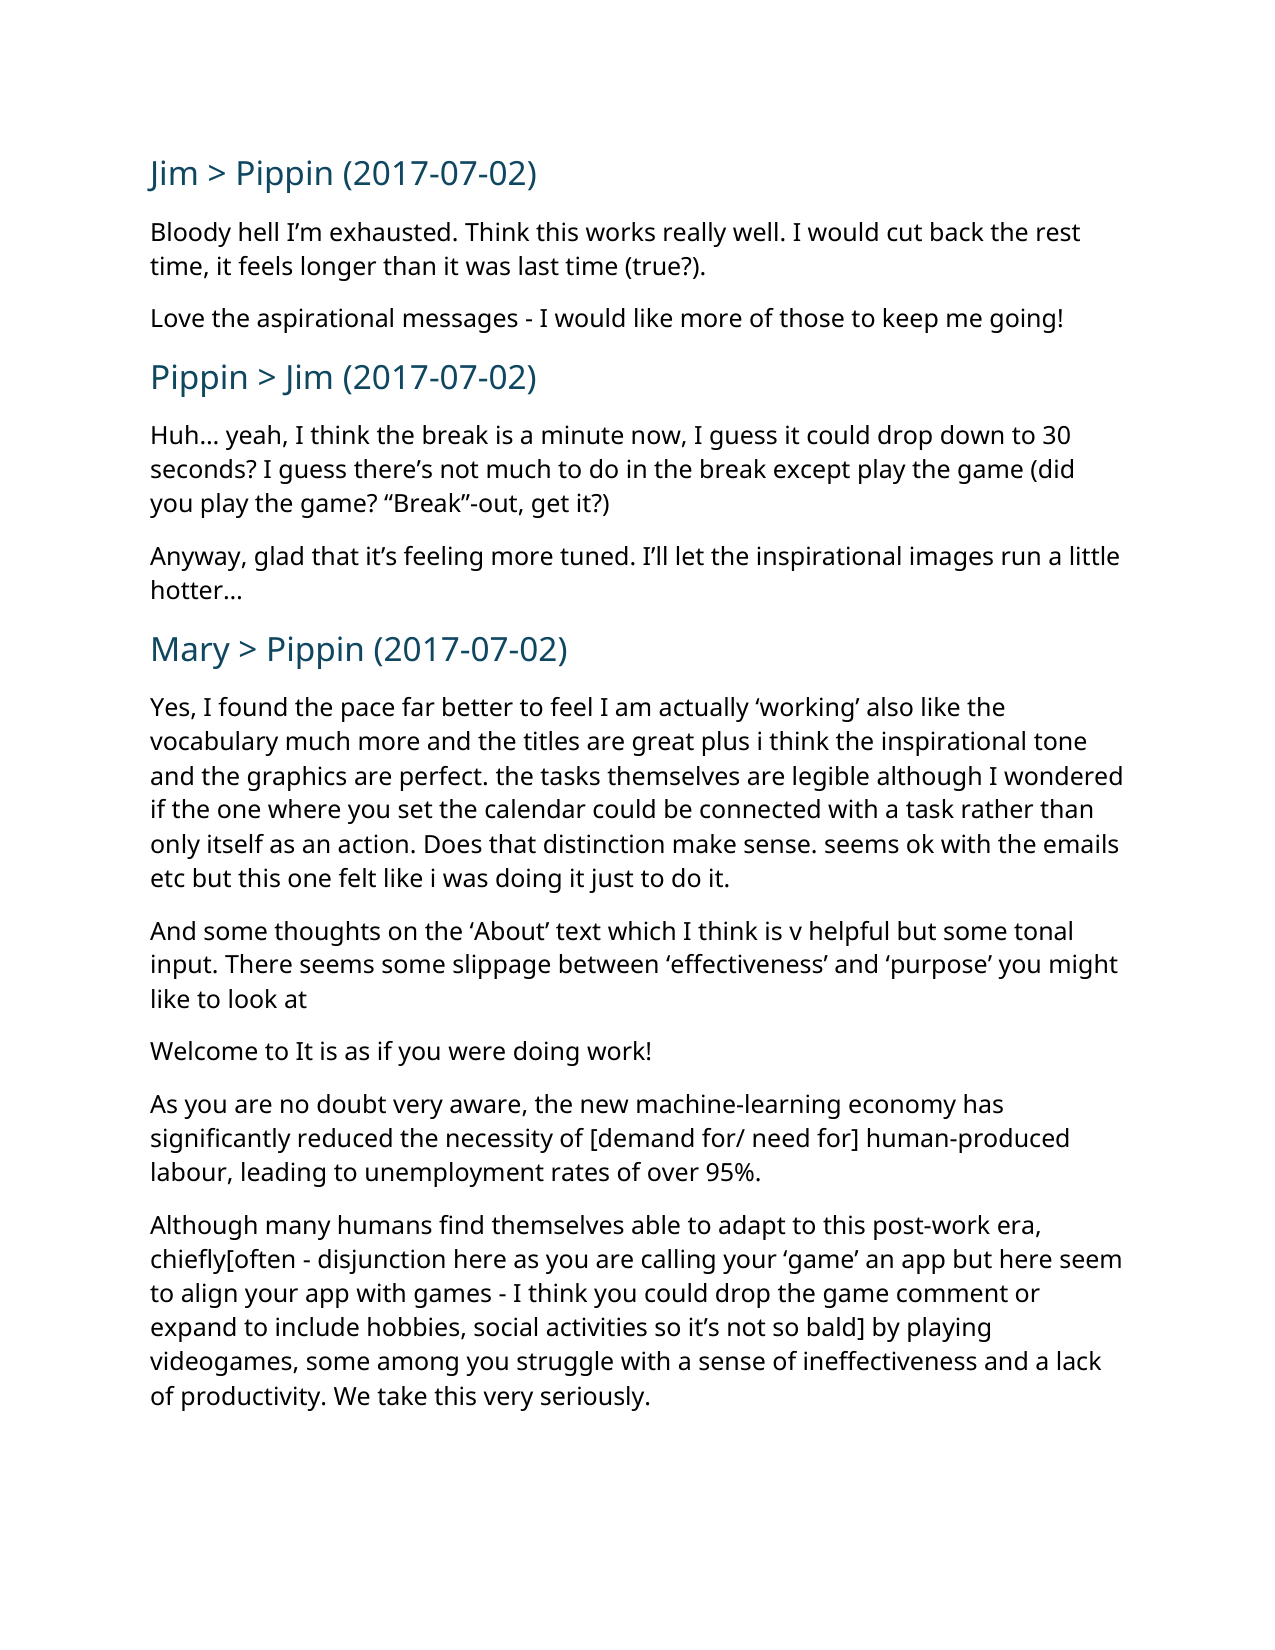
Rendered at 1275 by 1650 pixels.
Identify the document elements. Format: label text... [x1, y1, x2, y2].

text Love the aspirational messages - I would like more of those to keep me going! [150, 301, 1125, 335]
text Yes, I found the pace far better to feel I am actually ‘working’ also like the vocabulary much more and the titles are great plus i think the inspirational tone and the graphics are perfect. the tasks themselves are legible although I wondered if the one where you set the calendar could be connected with a task rather than only itself as an action. Does that distinction make sense. seems ok with the emails etc but this one felt like i was doing it just to do it. [150, 690, 1125, 894]
text And some thoughts on the ‘About’ text which I think is v helpful but some tonal input. There seems some slippage between ‘effectiveness’ and ‘purpose’ you might like to look at [150, 913, 1125, 1015]
text Bloody hell I’m exhausted. Think this works really well. I would cut back the rest time, it feels longer than it was last time (true?). [150, 214, 1125, 282]
subtitle Mary > Pippin (2017-07-02) [150, 626, 1125, 671]
text As you are no doubt very aware, the new machine-learning economy has significantly reduced the necessity of [demand for/ need for] human-produced labour, leading to unemployment rates of over 95%. [150, 1087, 1125, 1189]
subtitle Jim > Pippin (2017-07-02) [150, 150, 1125, 195]
subtitle Pippin > Jim (2017-07-02) [150, 354, 1125, 399]
text Welcome to It is as if you were doing work! [150, 1034, 1125, 1068]
text Although many humans find themselves able to adapt to this post-work era, chiefly[often - disjunction here as you are calling your ‘game’ an app but here seem to align your app with games - I think you could drop the game comment or expand to include hobbies, social activities so it’s not so bald] by playing videogames, some among you struggle with a sense of ineffectiveness and a lack of productivity. We take this very seriously. [150, 1208, 1125, 1412]
text Huh… yeah, I think the break is a minute now, I guess it could drop down to 30 seconds? I guess there’s not much to do in the break except play the game (did you play the game? “Break”-out, get it?) [150, 418, 1125, 520]
text Anyway, glad that it’s feeling more tuned. I’ll let the inspirational images run a little hotter… [150, 539, 1125, 607]
